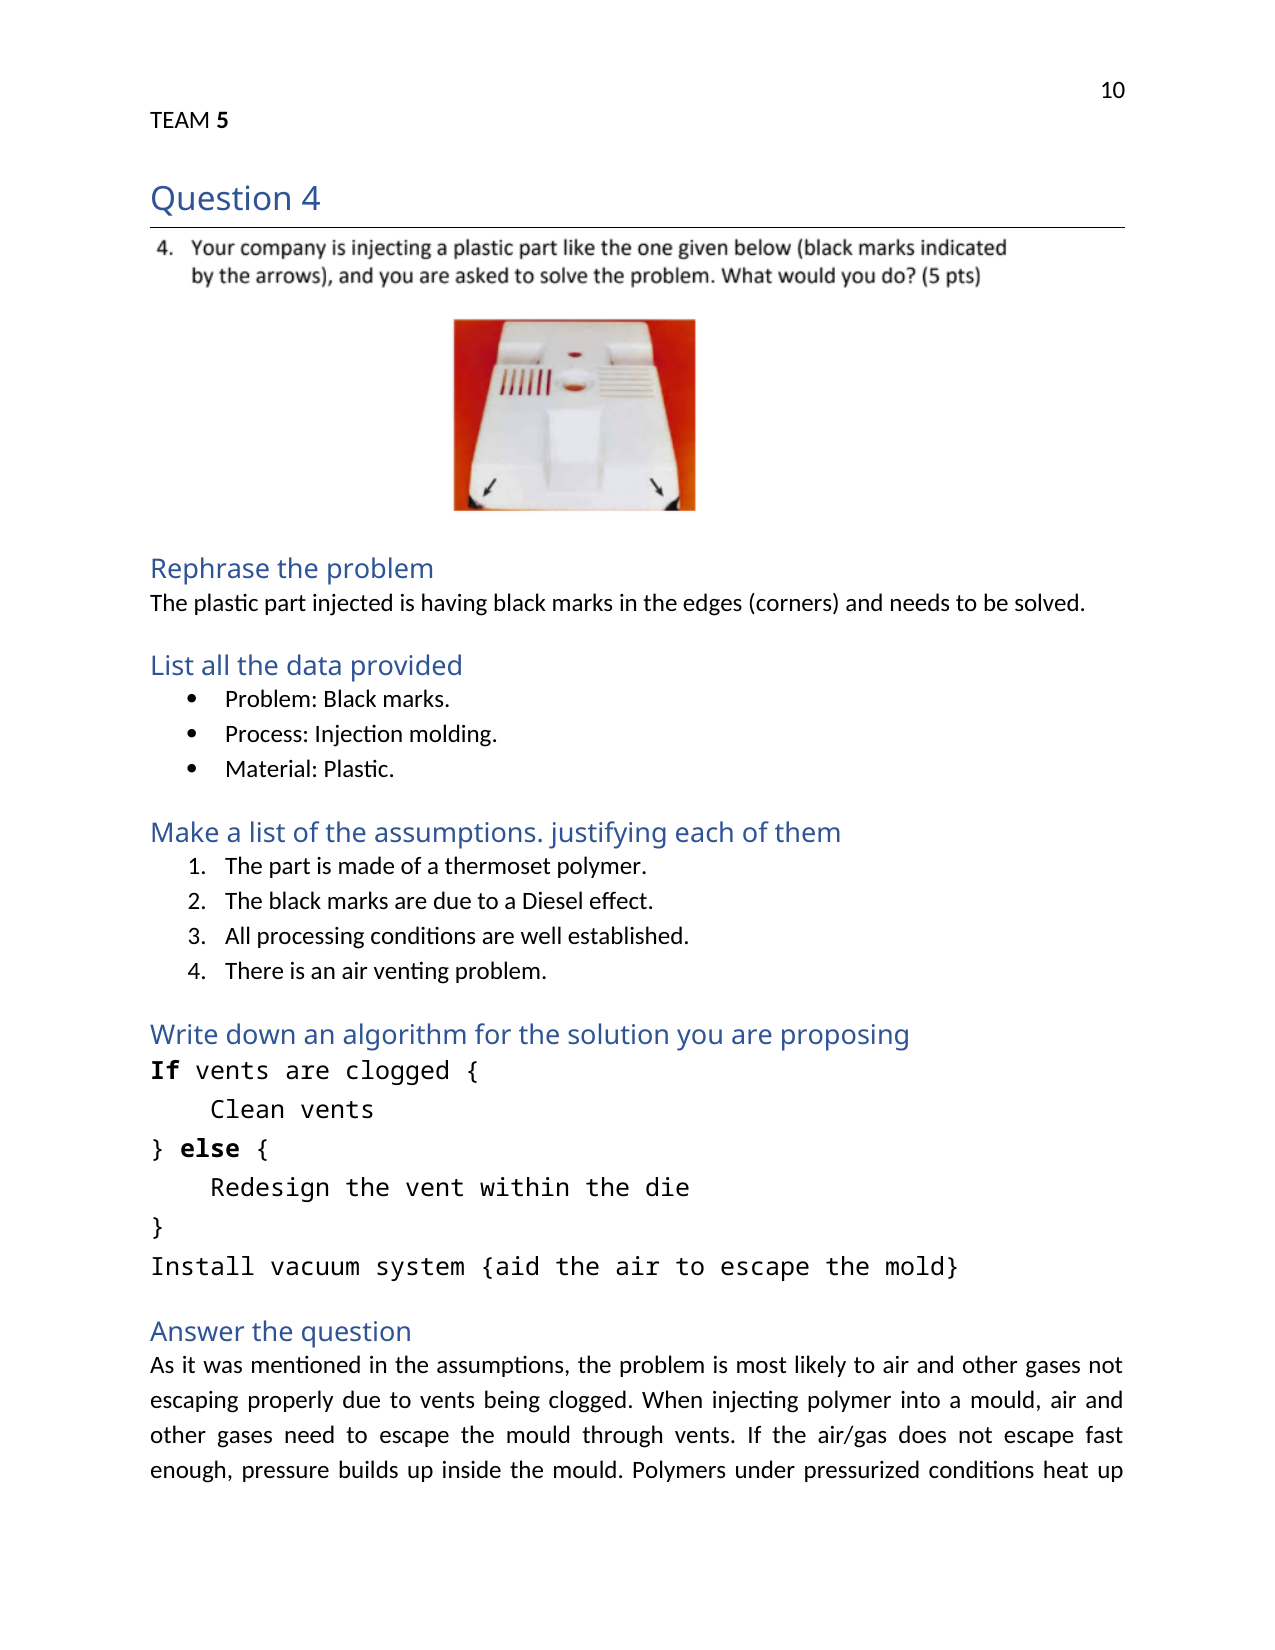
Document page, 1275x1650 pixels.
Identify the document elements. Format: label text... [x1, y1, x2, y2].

subtitle Write down an algorithm for the solution you are proposing [150, 1015, 1125, 1052]
list There is an air venting problem. [187, 955, 1125, 986]
text Redesign the vent within the die [150, 1170, 1125, 1204]
list Material: Plastic. [187, 753, 1125, 784]
list Process: Injection molding. [187, 718, 1125, 749]
text Clean vents [150, 1091, 1125, 1126]
list All processing conditions are well established. [187, 920, 1125, 951]
text If vents are clogged { [150, 1052, 1125, 1086]
list Problem: Black marks. [187, 683, 1125, 714]
subtitle List all the data provided [150, 647, 1125, 683]
list The black marks are due to a Diesel effect. [187, 885, 1125, 916]
text Install vacuum system {aid the air to escape the mold} [150, 1248, 1125, 1282]
subtitle Answer the question [150, 1312, 1125, 1349]
text } else { [150, 1131, 1125, 1165]
subtitle Question 4 [150, 175, 1125, 220]
subtitle Rephrase the problem [150, 550, 1125, 587]
text } [150, 1209, 1125, 1243]
text The plastic part injected is having black marks in the edges (corners) and needs to be solved. [150, 587, 1125, 617]
subtitle Make a list of the assumptions. justifying each of them [150, 813, 1125, 850]
picture [150, 230, 1016, 521]
list The part is made of a thermoset polymer. [187, 850, 1125, 881]
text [150, 1349, 1125, 1485]
